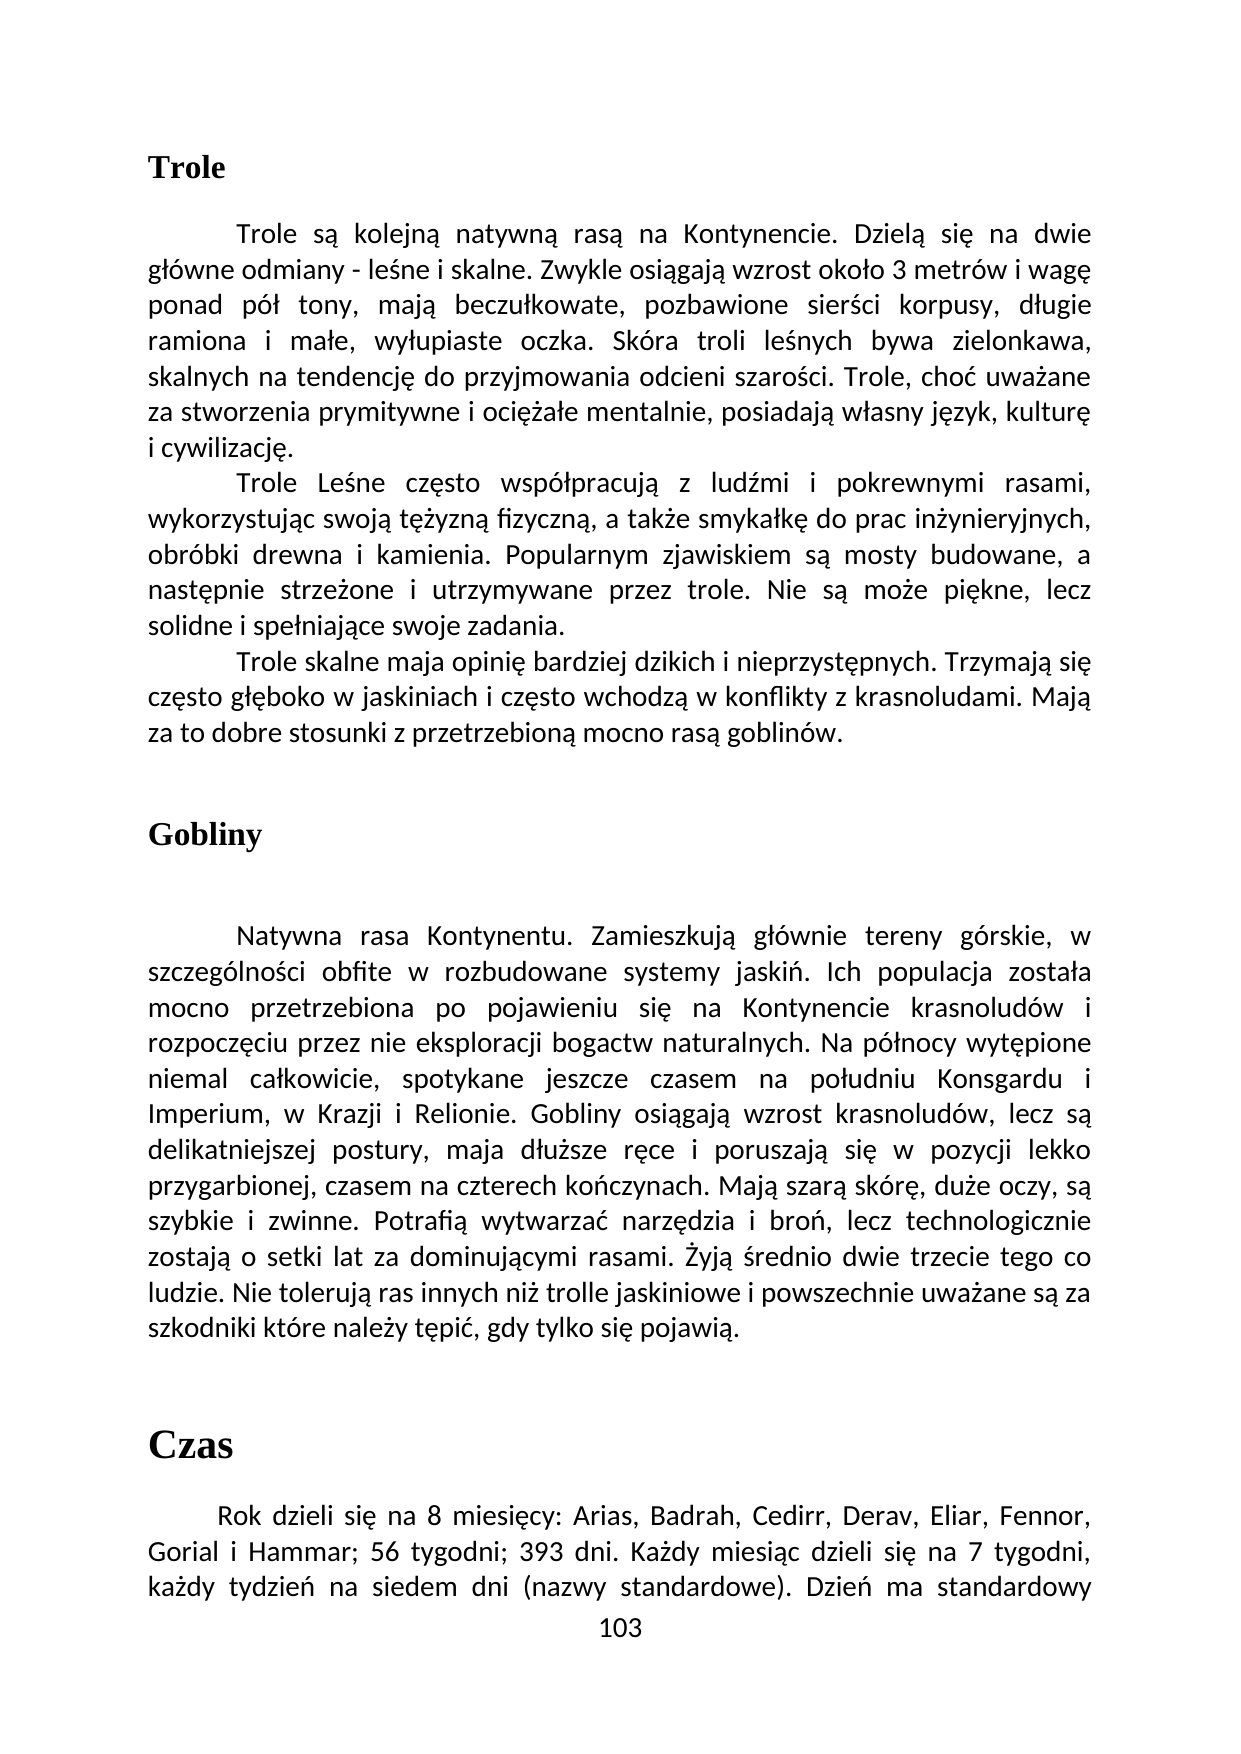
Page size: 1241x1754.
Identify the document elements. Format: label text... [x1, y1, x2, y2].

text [148, 1497, 1093, 1604]
subtitle Trole [148, 148, 1093, 186]
text Natywna rasa Kontynentu. Zamieszkują głównie tereny górskie, w szczególności obfite w rozbudowane systemy jaskiń. Ich populacja została mocno przetrzebiona po pojawieniu się na Kontynencie krasnoludów i rozpoczęciu przez nie eksploracji bogactw naturalnych. Na północy wytępione niemal całkowicie, spotykane jeszcze czasem na południu Konsgardu i Imperium, w Krazji i Relionie. Gobliny osiągają wzrost krasnoludów, lecz są delikatniejszej postury, maja dłuższe ręce i poruszają się w pozycji lekko przygarbionej, czasem na czterech kończynach. Mają szarą skórę, duże oczy, są szybkie i zwinne. Potrafią wytwarzać narzędzia i broń, lecz technologicznie zostają o setki lat za dominującymi rasami. Żyją średnio dwie trzecie tego co ludzie. Nie tolerują ras innych niż trolle jaskiniowe i powszechnie uważane są za szkodniki które należy tępić, gdy tylko się pojawią. [148, 917, 1093, 1345]
text Trole są kolejną natywną rasą na Kontynencie. Dzielą się na dwie główne odmiany - leśne i skalne. Zwykle osiągają wzrost około 3 metrów i wagę ponad pół tony, mają beczułkowate, pozbawione sierści korpusy, długie ramiona i małe, wyłupiaste oczka. Skóra troli leśnych bywa zielonkawa, skalnych na tendencję do przyjmowania odcieni szarości. Trole, choć uważane za stworzenia prymitywne i ociężałe mentalnie, posiadają własny język, kulturę i cywilizację. [148, 215, 1093, 464]
subtitle Czas [148, 1420, 1093, 1468]
subtitle Gobliny [148, 814, 1093, 853]
text Trole skalne maja opinię bardziej dzikich i nieprzystępnych. Trzymają się często głęboko w jaskiniach i często wchodzą w konflikty z krasnoludami. Mają za to dobre stosunki z przetrzebioną mocno rasą goblinów. [148, 643, 1093, 749]
text Trole Leśne często współpracują z ludźmi i pokrewnymi rasami, wykorzystując swoją tężyzną fizyczną, a także smykałkę do prac inżynieryjnych, obróbki drewna i kamienia. Popularnym zjawiskiem są mosty budowane, a następnie strzeżone i utrzymywane przez trole. Nie są może piękne, lecz solidne i spełniające swoje zadania. [148, 464, 1093, 643]
